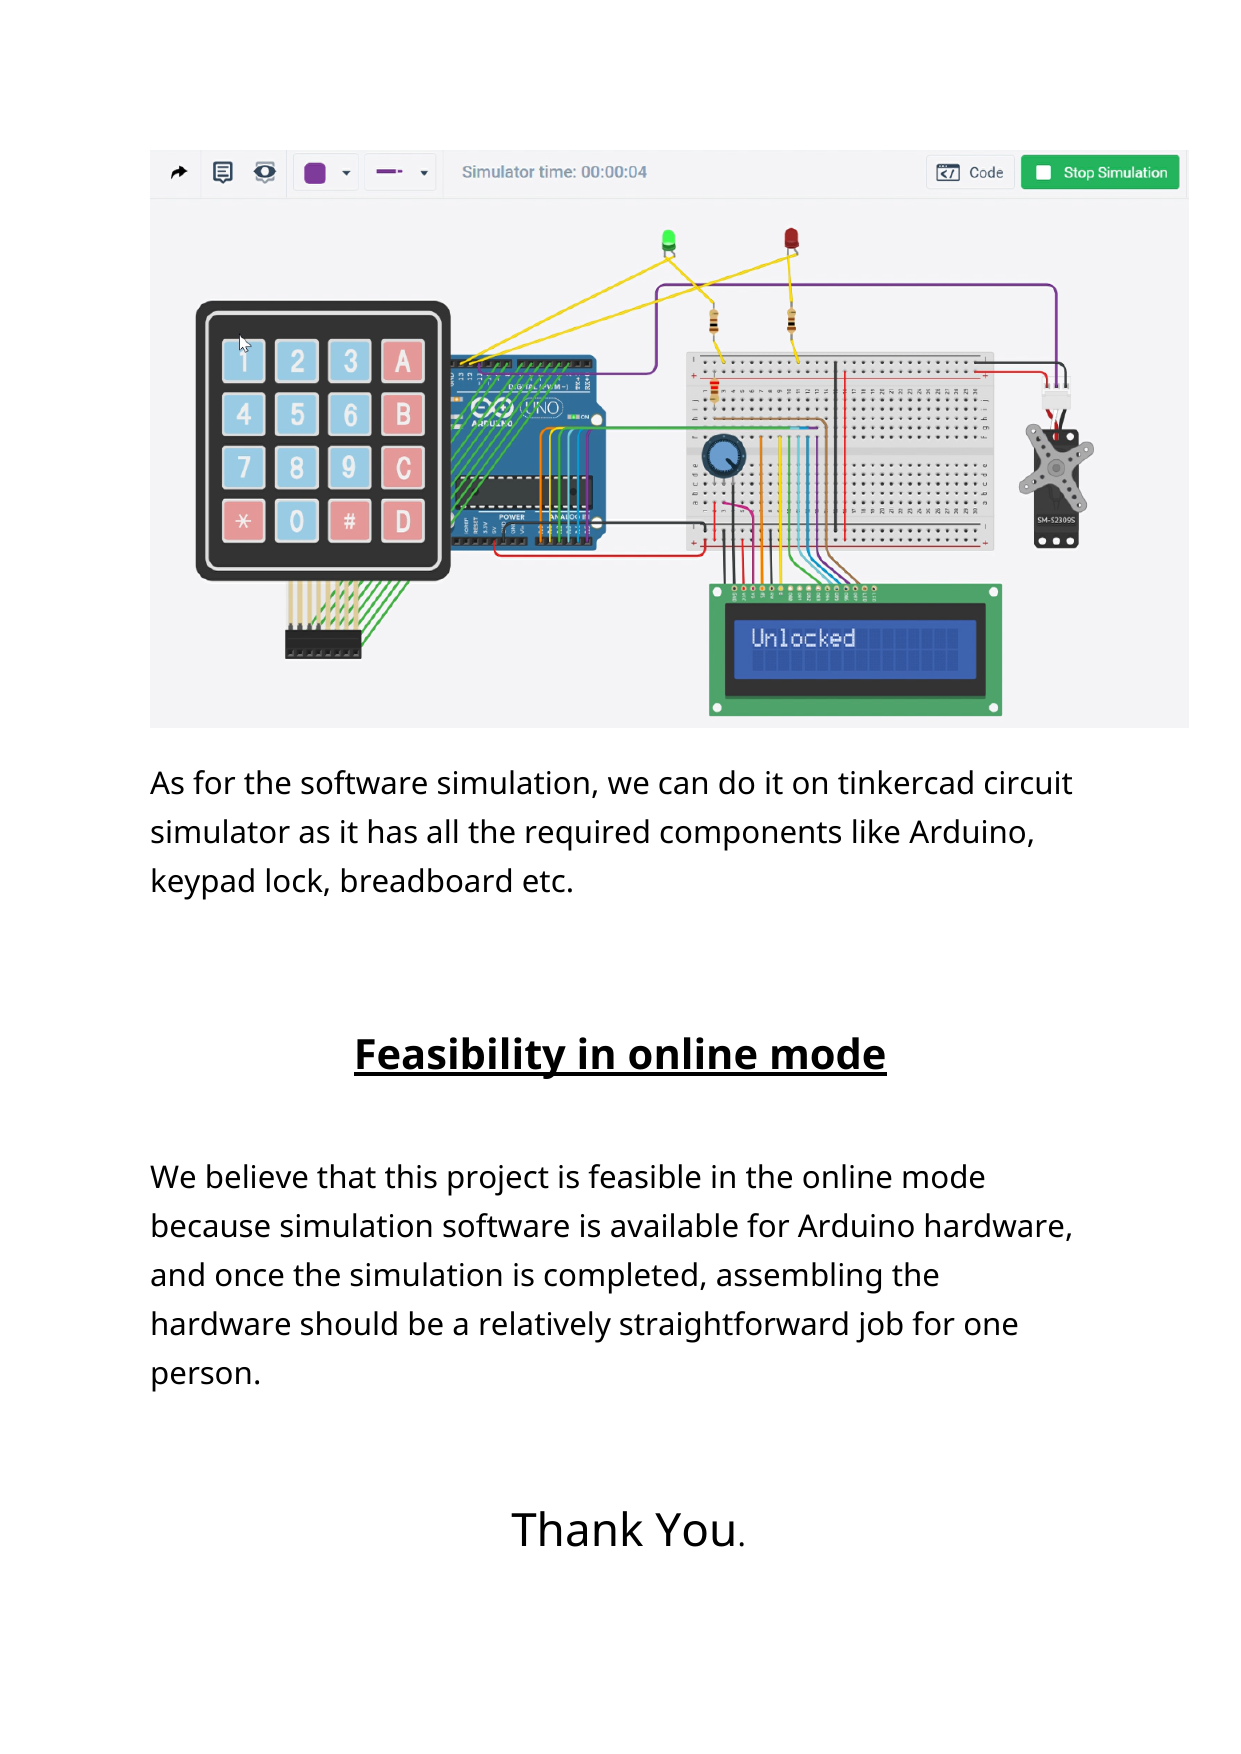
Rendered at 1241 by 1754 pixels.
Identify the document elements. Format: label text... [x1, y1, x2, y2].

text We believe that this project is feasible in the online mode because simulation software is available for Arduino hardware, and once the simulation is completed, assembling the hardware should be a relatively straightforward job for one person. [150, 1155, 1090, 1393]
text Feasibility in online mode [150, 1024, 1090, 1081]
text Thank You. [150, 1498, 1090, 1560]
picture [150, 150, 1189, 728]
text As for the software simulation, we can do it on tinkercad circuit simulator as it has all the required components like Arduino, keypad lock, breadboard etc. [150, 761, 1090, 901]
